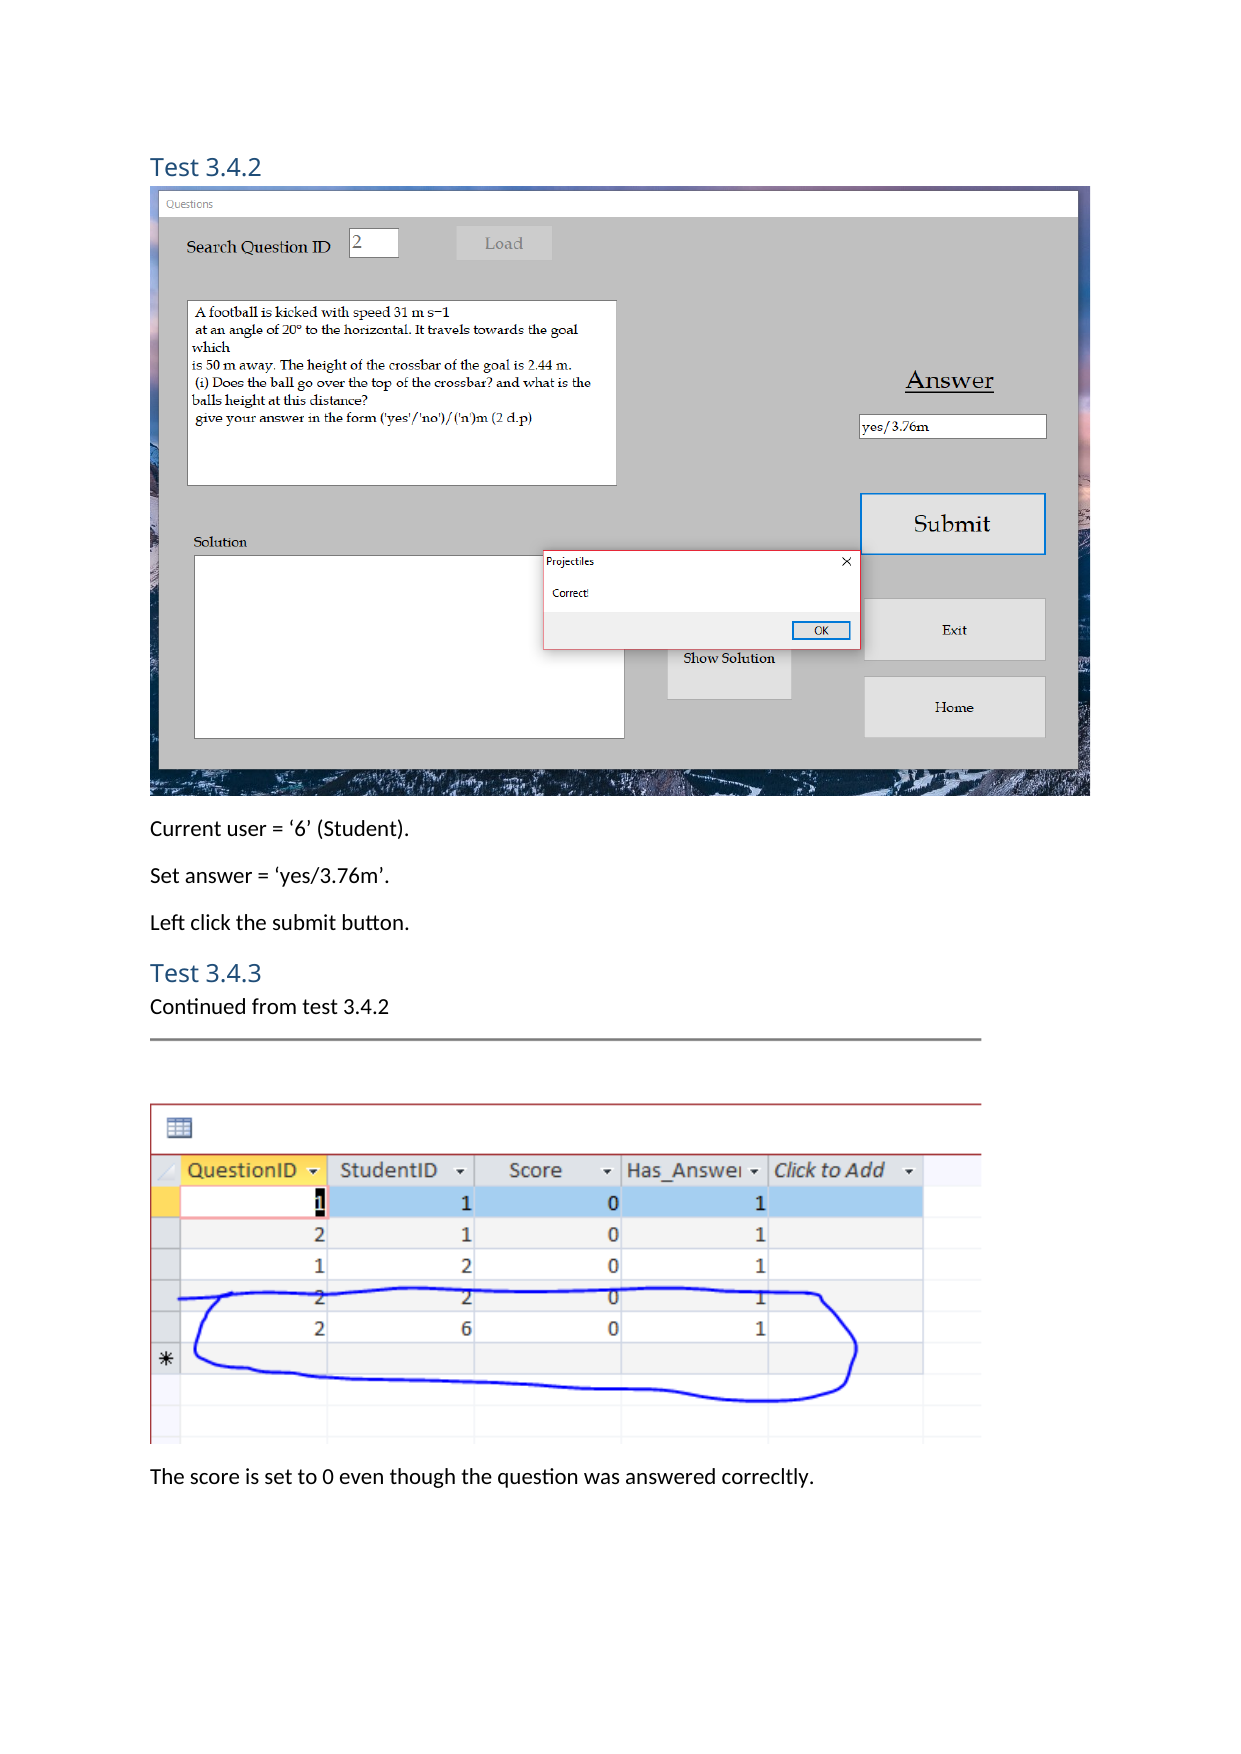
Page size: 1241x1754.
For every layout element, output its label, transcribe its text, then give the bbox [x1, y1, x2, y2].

picture [150, 1038, 982, 1444]
picture [150, 186, 1091, 796]
text Left click the submit button. [150, 908, 1090, 936]
subtitle Test 3.4.2 [150, 150, 1090, 184]
text The score is set to 0 even though the question was answered correcltly. [150, 1462, 1090, 1490]
text Set answer = ‘yes/3.76m’. [150, 861, 1090, 889]
text Current user = ‘6’ (Student). [150, 814, 1090, 843]
subtitle Test 3.4.3 [150, 955, 1090, 989]
text Continued from test 3.4.2 [150, 992, 1090, 1020]
